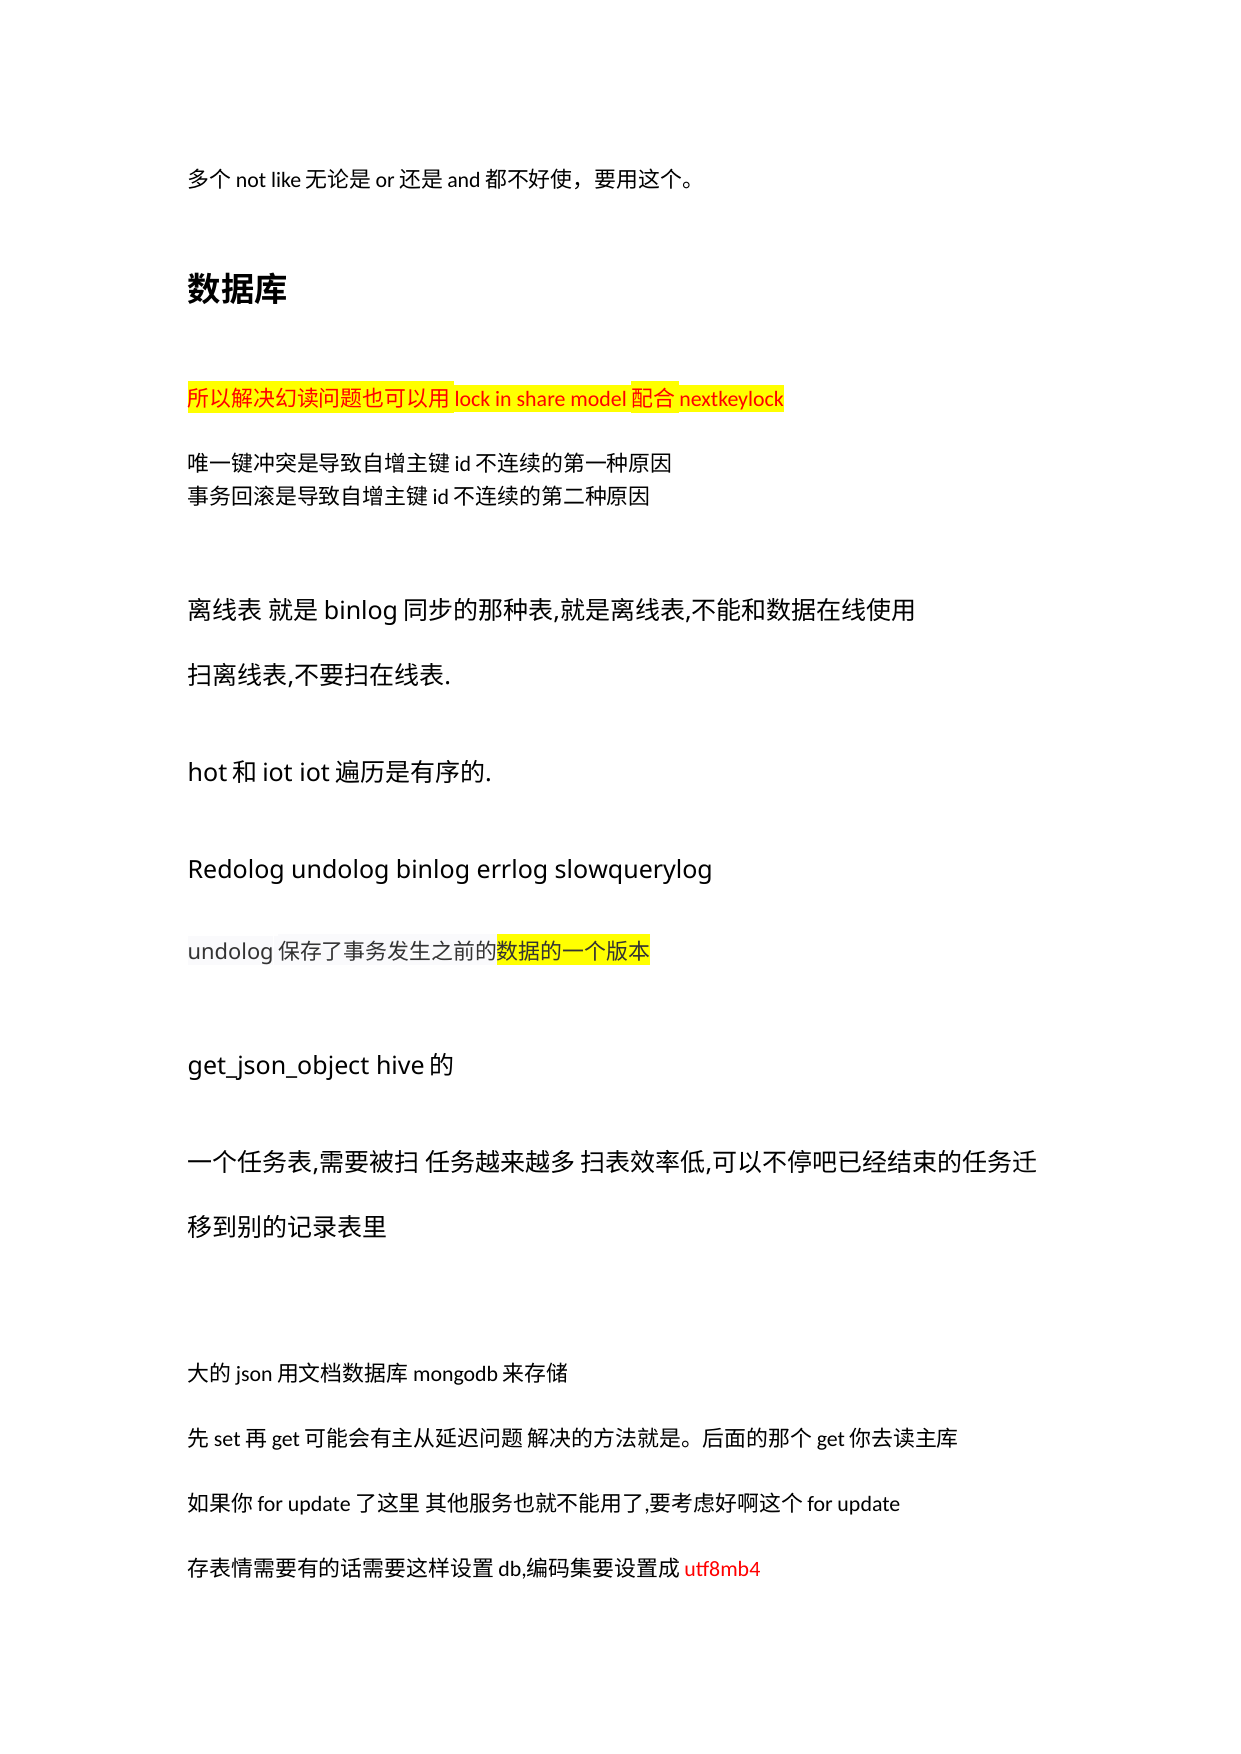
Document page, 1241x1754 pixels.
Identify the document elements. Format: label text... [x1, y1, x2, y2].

text 一个任务表,需要被扫 任务越来越多 扫表效率低,可以不停吧已经结束的任务迁移到别的记录表里 [187, 1128, 1053, 1258]
text hot和iot iot遍历是有序的. [187, 738, 1053, 803]
text 先set 再get可能会有主从延迟问题 解决的方法就是。后面的那个get你去读主库 [187, 1421, 1053, 1453]
text 所以解决幻读问题也可以用lock in share model配合nextkeylock [679, 381, 1053, 413]
subtitle 数据库 [187, 254, 1053, 319]
text Redolog undolog binlog errlog slowquerylog [187, 836, 1053, 901]
text get_json_object hive的 [187, 1031, 1053, 1096]
text 如果你for update了这里 其他服务也就不能用了,要考虑好啊这个for update [187, 1486, 1053, 1518]
text 存表情需要有的话需要这样设置db,编码集要设置成utf8mb4 [187, 1551, 1053, 1583]
text 多个not like无论是or还是and都不好使，要用这个。 [187, 162, 1053, 194]
text undolog保存了事务发生之前的数据的一个版本 [187, 933, 1053, 966]
text 扫离线表,不要扫在线表. [187, 641, 1053, 706]
text 事务回滚是导致自增主键id不连续的第二种原因 [187, 478, 1053, 511]
text 唯一键冲突是导致自增主键id不连续的第一种原因 [187, 446, 1053, 478]
text 大的json用文档数据库 mongodb来存储 [187, 1356, 1053, 1388]
text 离线表 就是 binlog同步的那种表,就是离线表,不能和数据在线使用 [187, 576, 1053, 641]
